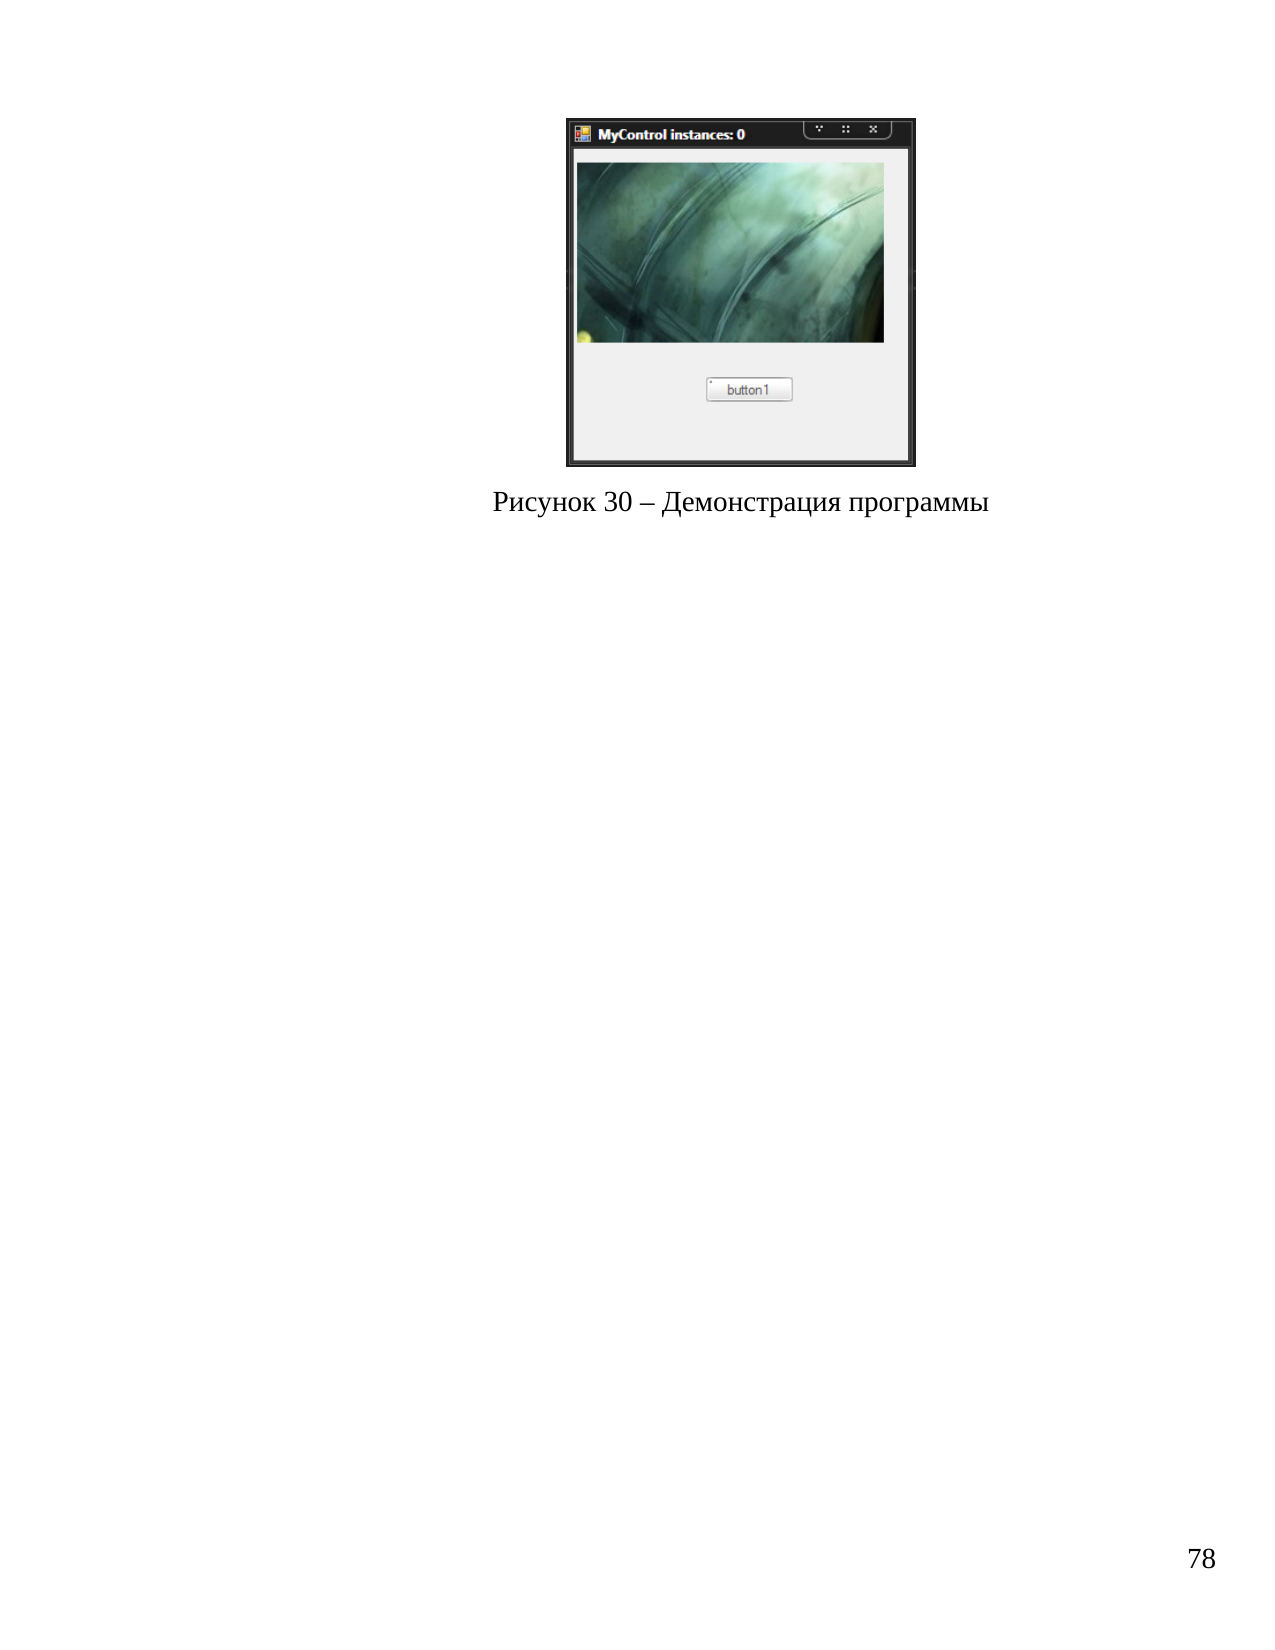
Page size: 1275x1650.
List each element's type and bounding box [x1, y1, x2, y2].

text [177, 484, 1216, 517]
picture [566, 118, 916, 467]
